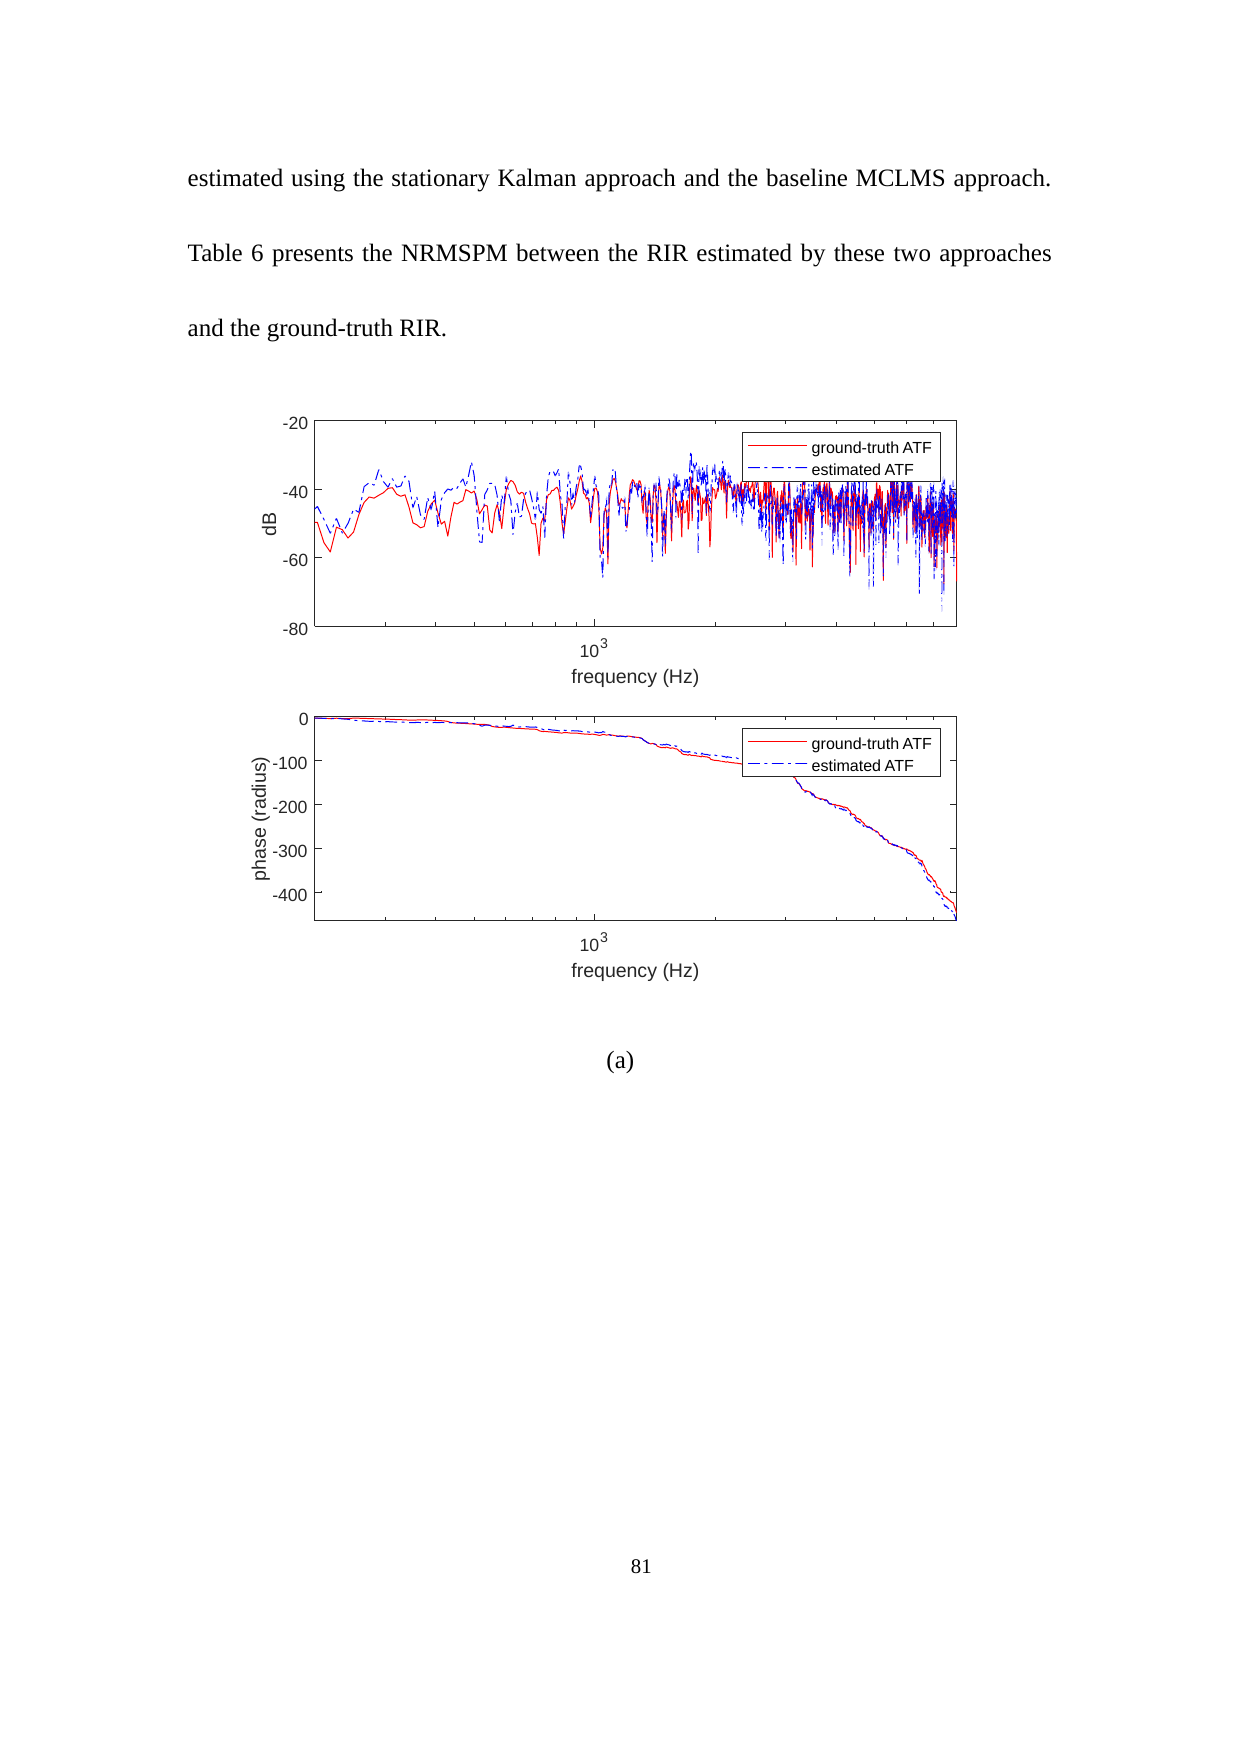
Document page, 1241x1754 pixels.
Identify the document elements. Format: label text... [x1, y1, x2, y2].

table_header [188, 375, 1053, 1041]
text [187, 158, 1053, 346]
table_cell (a) [188, 1041, 1053, 1107]
